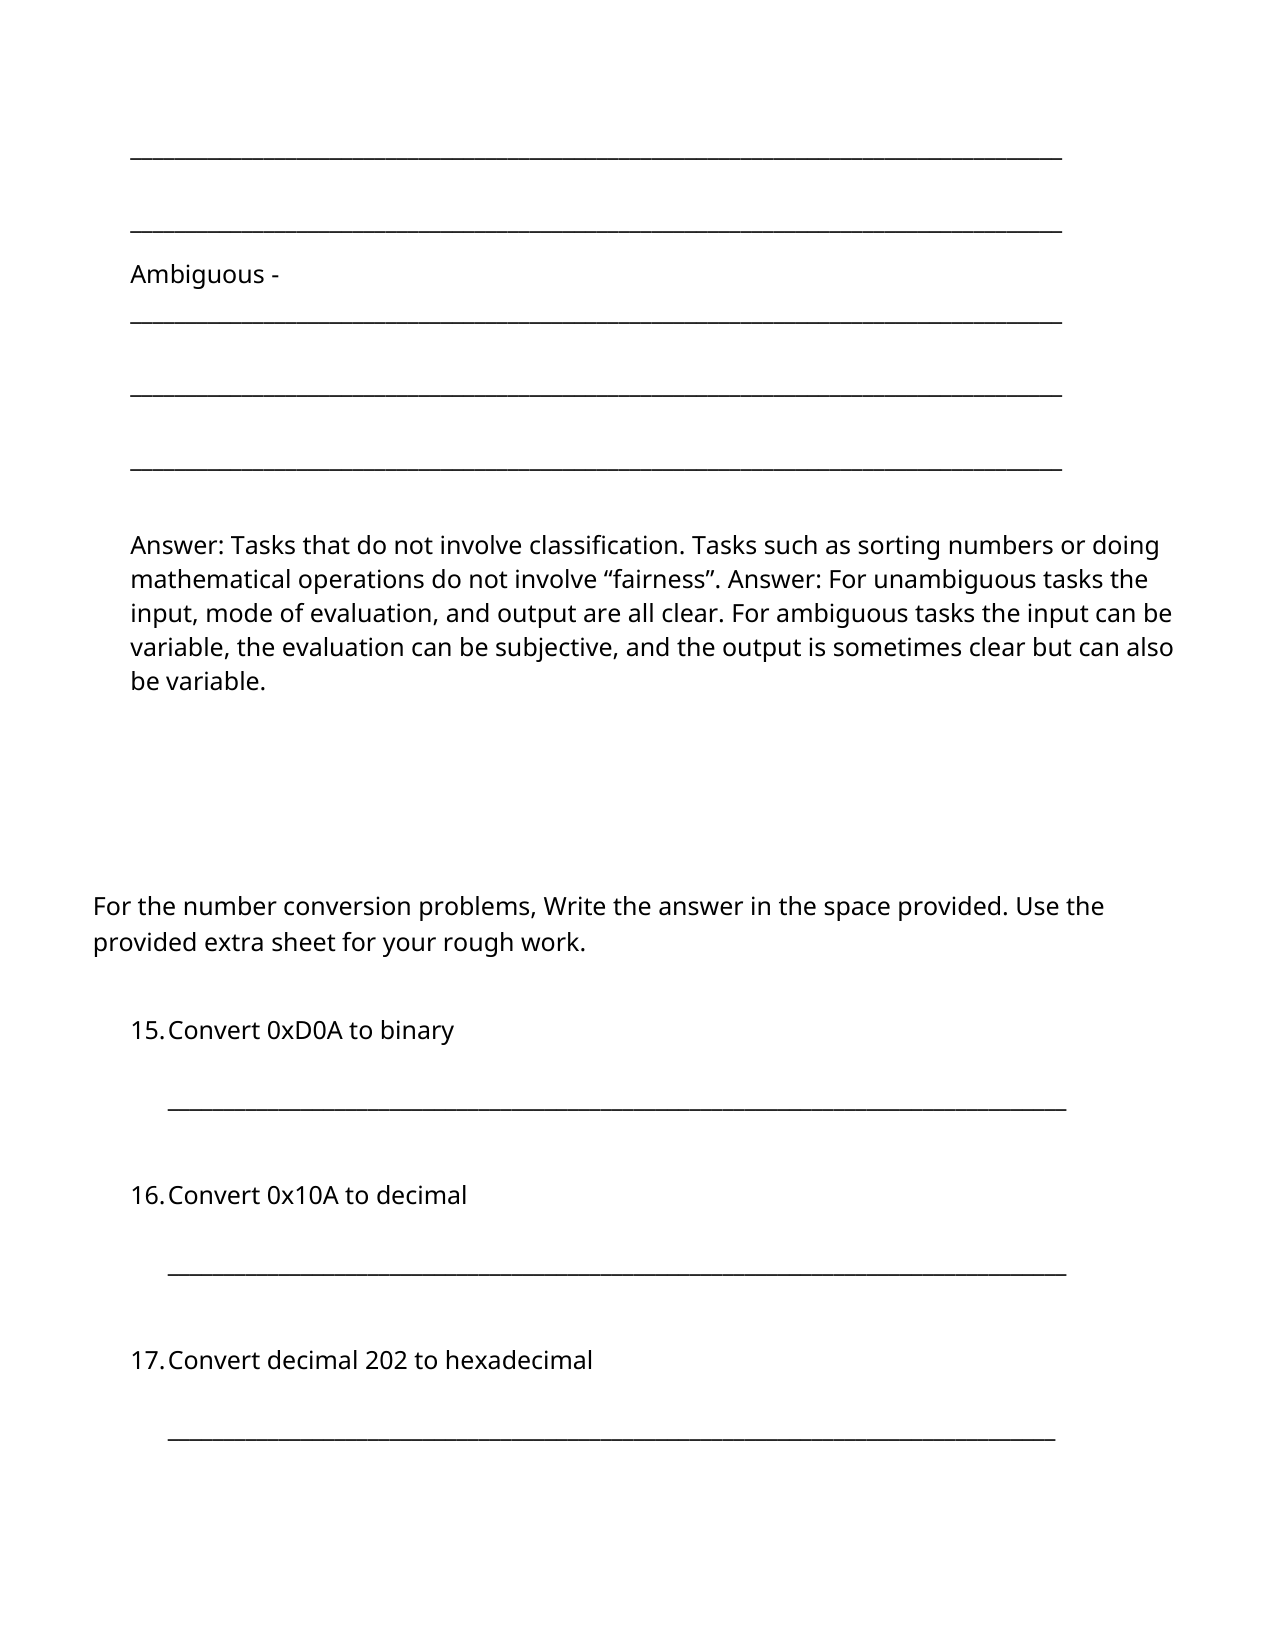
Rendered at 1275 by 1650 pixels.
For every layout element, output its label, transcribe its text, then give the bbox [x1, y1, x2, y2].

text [130, 93, 1182, 237]
list Convert 0x10A to decimal _________________________________________________________________________________ [130, 1177, 1182, 1342]
list Convert decimal 202 to hexadecimal ________________________________________________________________________________ [130, 1342, 1182, 1473]
list Convert 0xD0A to binary _________________________________________________________________________________ [130, 1012, 1182, 1177]
text Answer: Tasks that do not involve classification. Tasks such as sorting numbers or doing mathematical operations do not involve “fairness”. Answer: For unambiguous tasks the input, mode of evaluation, and output are all clear. For ambiguous tasks the input can be variable, the evaluation can be subjective, and the output is sometimes clear but can also be variable. [130, 528, 1182, 698]
text Ambiguous - ____________________________________________________________________________________ ____________________________________________________________________________________ ____________________________________________________________________________________ [130, 256, 1182, 474]
text For the number conversion problems, Write the answer in the space provided. Use the provided extra sheet for your rough work. [93, 888, 1182, 959]
